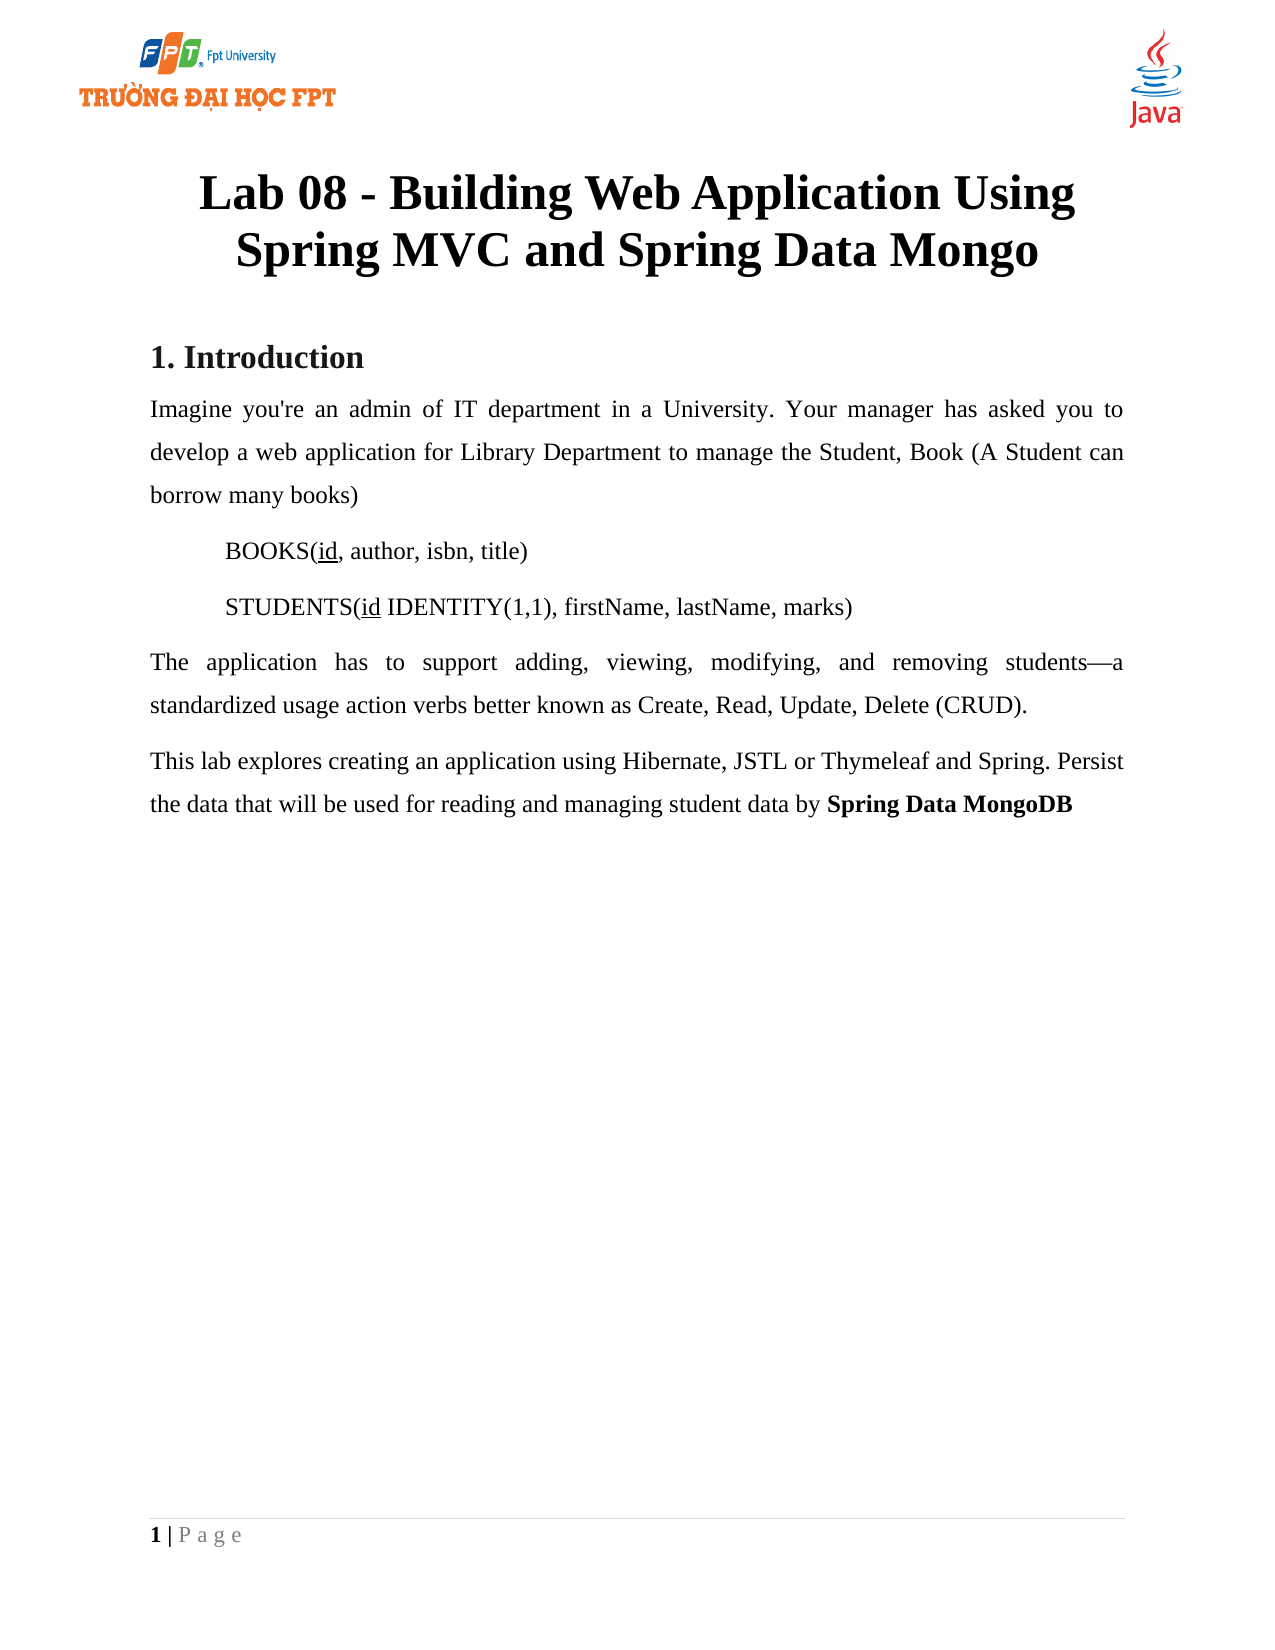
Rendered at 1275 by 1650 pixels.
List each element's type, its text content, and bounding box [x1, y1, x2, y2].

text This lab explores creating an application using Hibernate, JSTL or Thymeleaf and Spring. Persist the data that will be used for reading and managing student data by Spring Data MongoDB [150, 746, 1125, 818]
text Lab 08 - Building Web Application Using Spring MVC and Spring Data Mongo [150, 162, 1125, 277]
text Imagine you're an admin of IT department in a University. Your manager has asked you to develop a web application for Library Department to manage the Student, Book (A Student can borrow many books) [150, 394, 1125, 509]
subtitle 1. Introduction [150, 338, 1125, 376]
text STUDENTS(id IDENTITY(1,1), firstName, lastName, marks) [225, 592, 1125, 621]
text BOOKS(id, author, isbn, title) [225, 536, 1125, 565]
picture [1105, 27, 1207, 129]
text The application has to support adding, viewing, modifying, and removing students—a standardized usage action verbs better known as Create, Read, Update, Delete (CRUD). [150, 647, 1125, 719]
